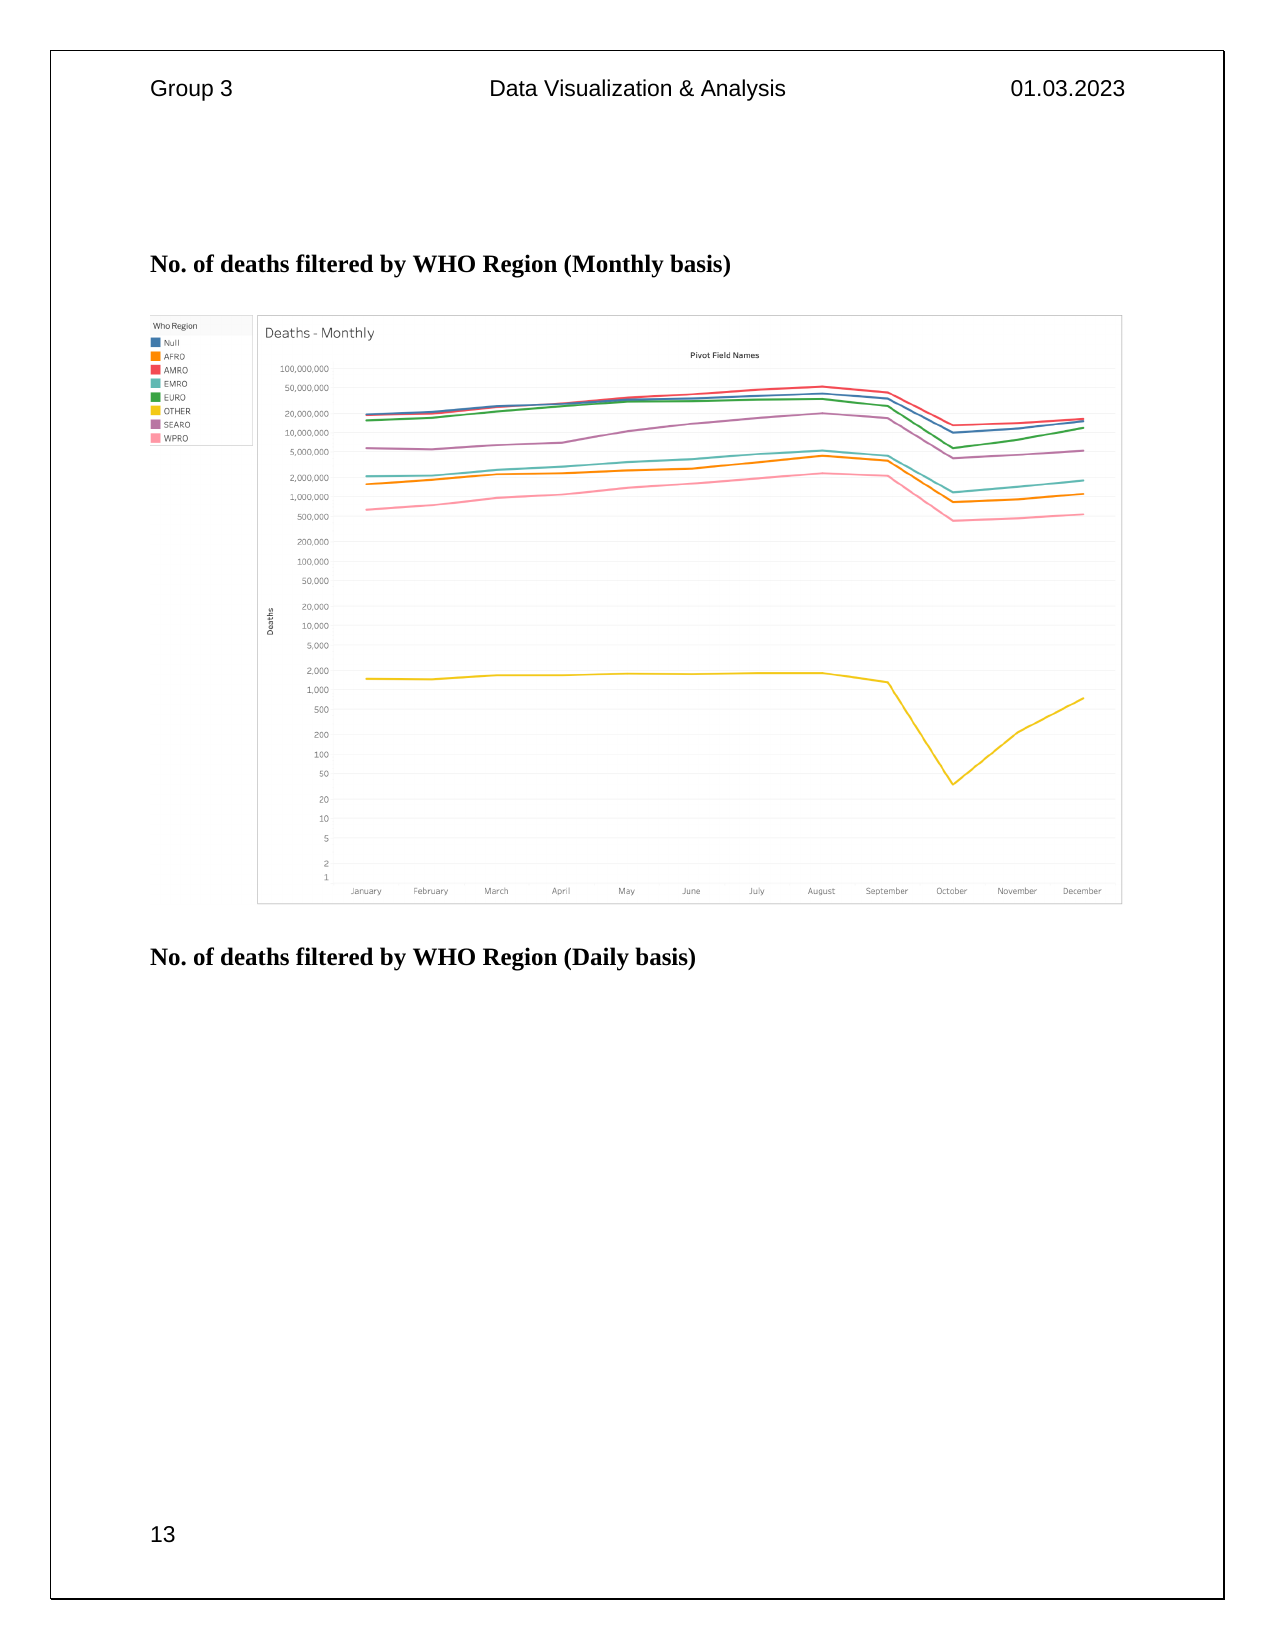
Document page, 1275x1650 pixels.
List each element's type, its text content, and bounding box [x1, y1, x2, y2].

picture [150, 315, 1125, 905]
text No. of deaths filtered by WHO Region (Daily basis) [150, 942, 1124, 970]
text No. of deaths filtered by WHO Region (Monthly basis) [150, 249, 1124, 278]
